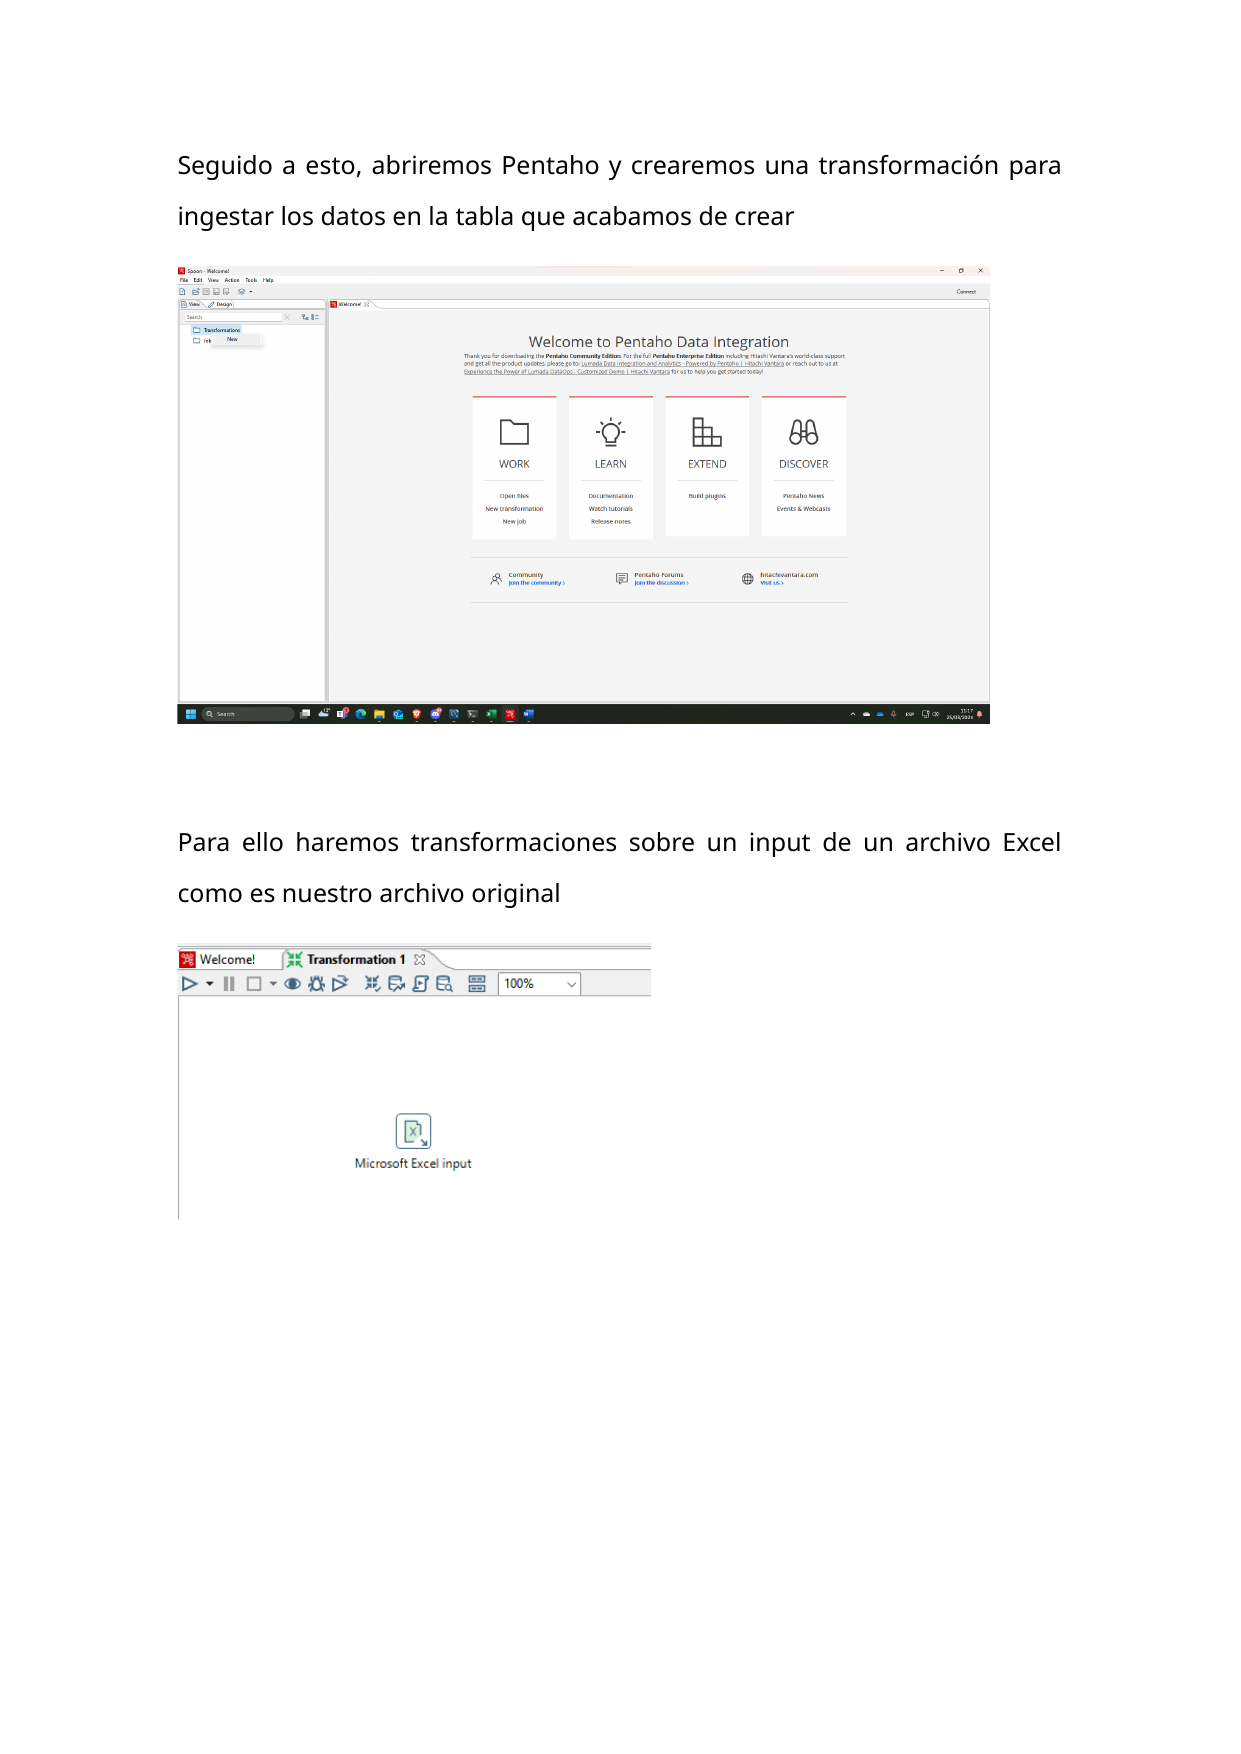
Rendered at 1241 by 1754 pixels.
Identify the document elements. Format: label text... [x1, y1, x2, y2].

picture [177, 266, 990, 724]
text Para ello haremos transformaciones sobre un input de un archivo Excel como es nuestro archivo original [177, 825, 1063, 910]
text Seguido a esto, abriremos Pentaho y crearemos una transformación para ingestar los datos en la tabla que acabamos de crear [177, 148, 1063, 233]
picture [177, 943, 651, 1219]
